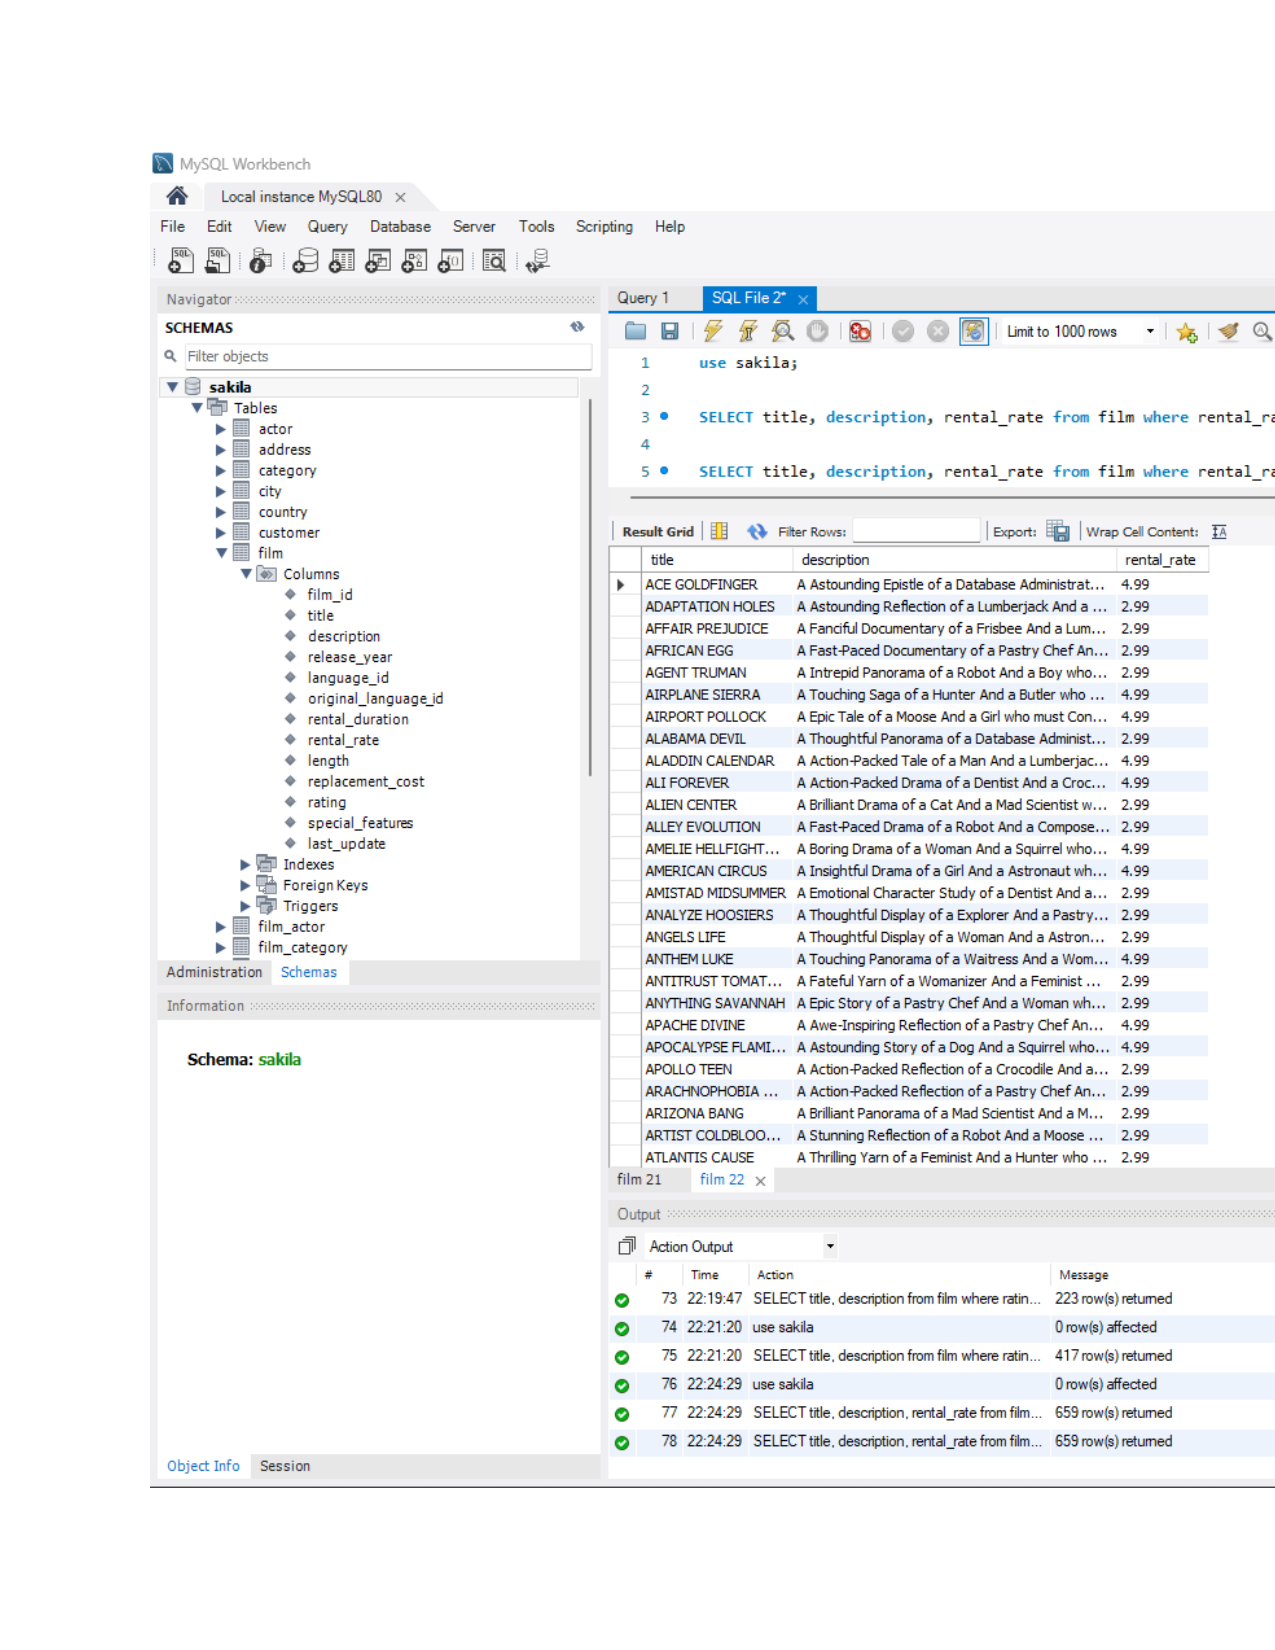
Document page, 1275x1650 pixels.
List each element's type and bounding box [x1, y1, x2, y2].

picture [150, 150, 1275, 1488]
